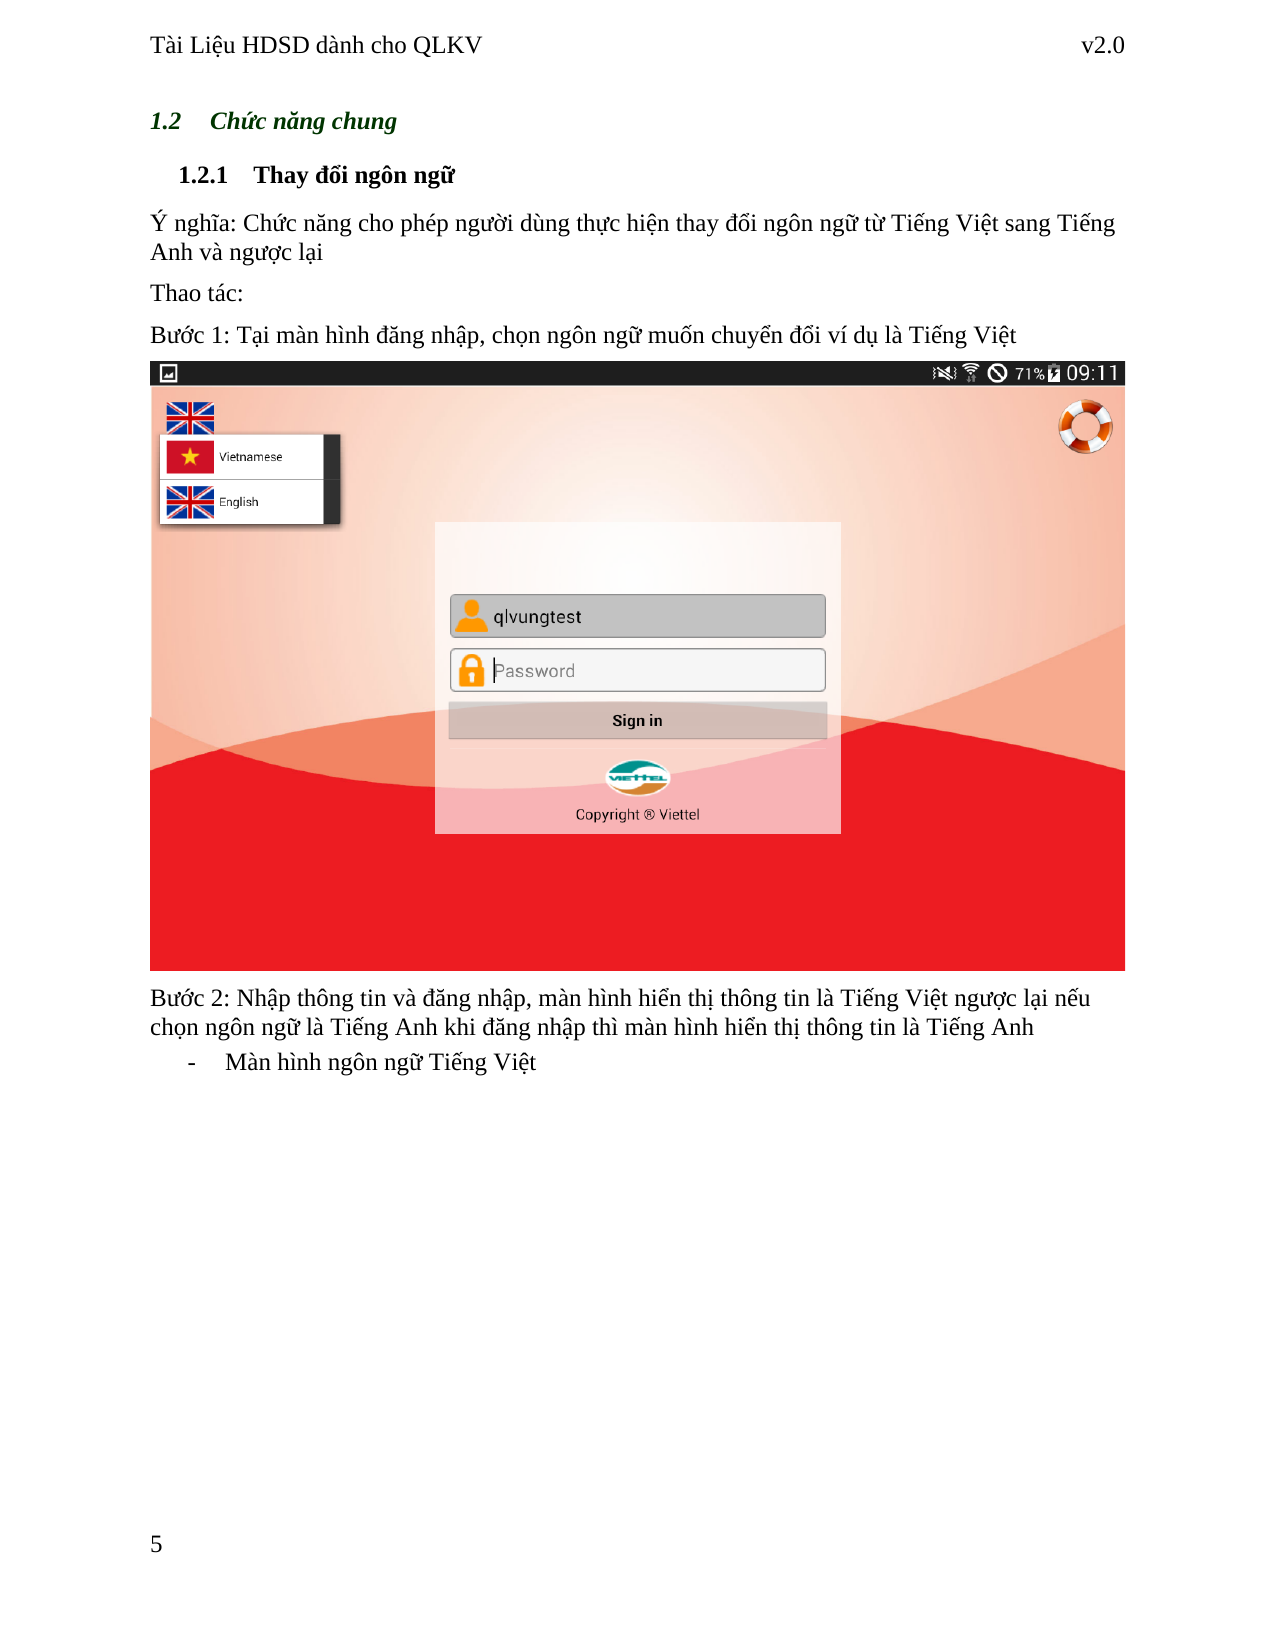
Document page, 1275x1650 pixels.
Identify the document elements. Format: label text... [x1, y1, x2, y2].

text Thao tác: [150, 278, 1136, 307]
text Bước 2: Nhập thông tin và đăng nhập, màn hình hiển thị thông tin là Tiếng Việt ngược lại nếu chọn ngôn ngữ là Tiếng Anh khi đăng nhập thì màn hình hiển thị thông tin là Tiếng Anh [150, 983, 1136, 1040]
list Màn hình ngôn ngữ Tiếng Việt [187, 1047, 1125, 1075]
text Bước 1: Tại màn hình đăng nhập, chọn ngôn ngữ muốn chuyển đổi ví dụ là Tiếng Việt [150, 320, 1136, 348]
picture [150, 361, 1125, 971]
subtitle Chức năng chung [150, 106, 1136, 135]
text Ý nghĩa: Chức năng cho phép người dùng thực hiện thay đổi ngôn ngữ từ Tiếng Việt sang Tiếng Anh và ngược lại [150, 208, 1136, 266]
subtitle Thay đổi ngôn ngữ [178, 160, 1125, 189]
